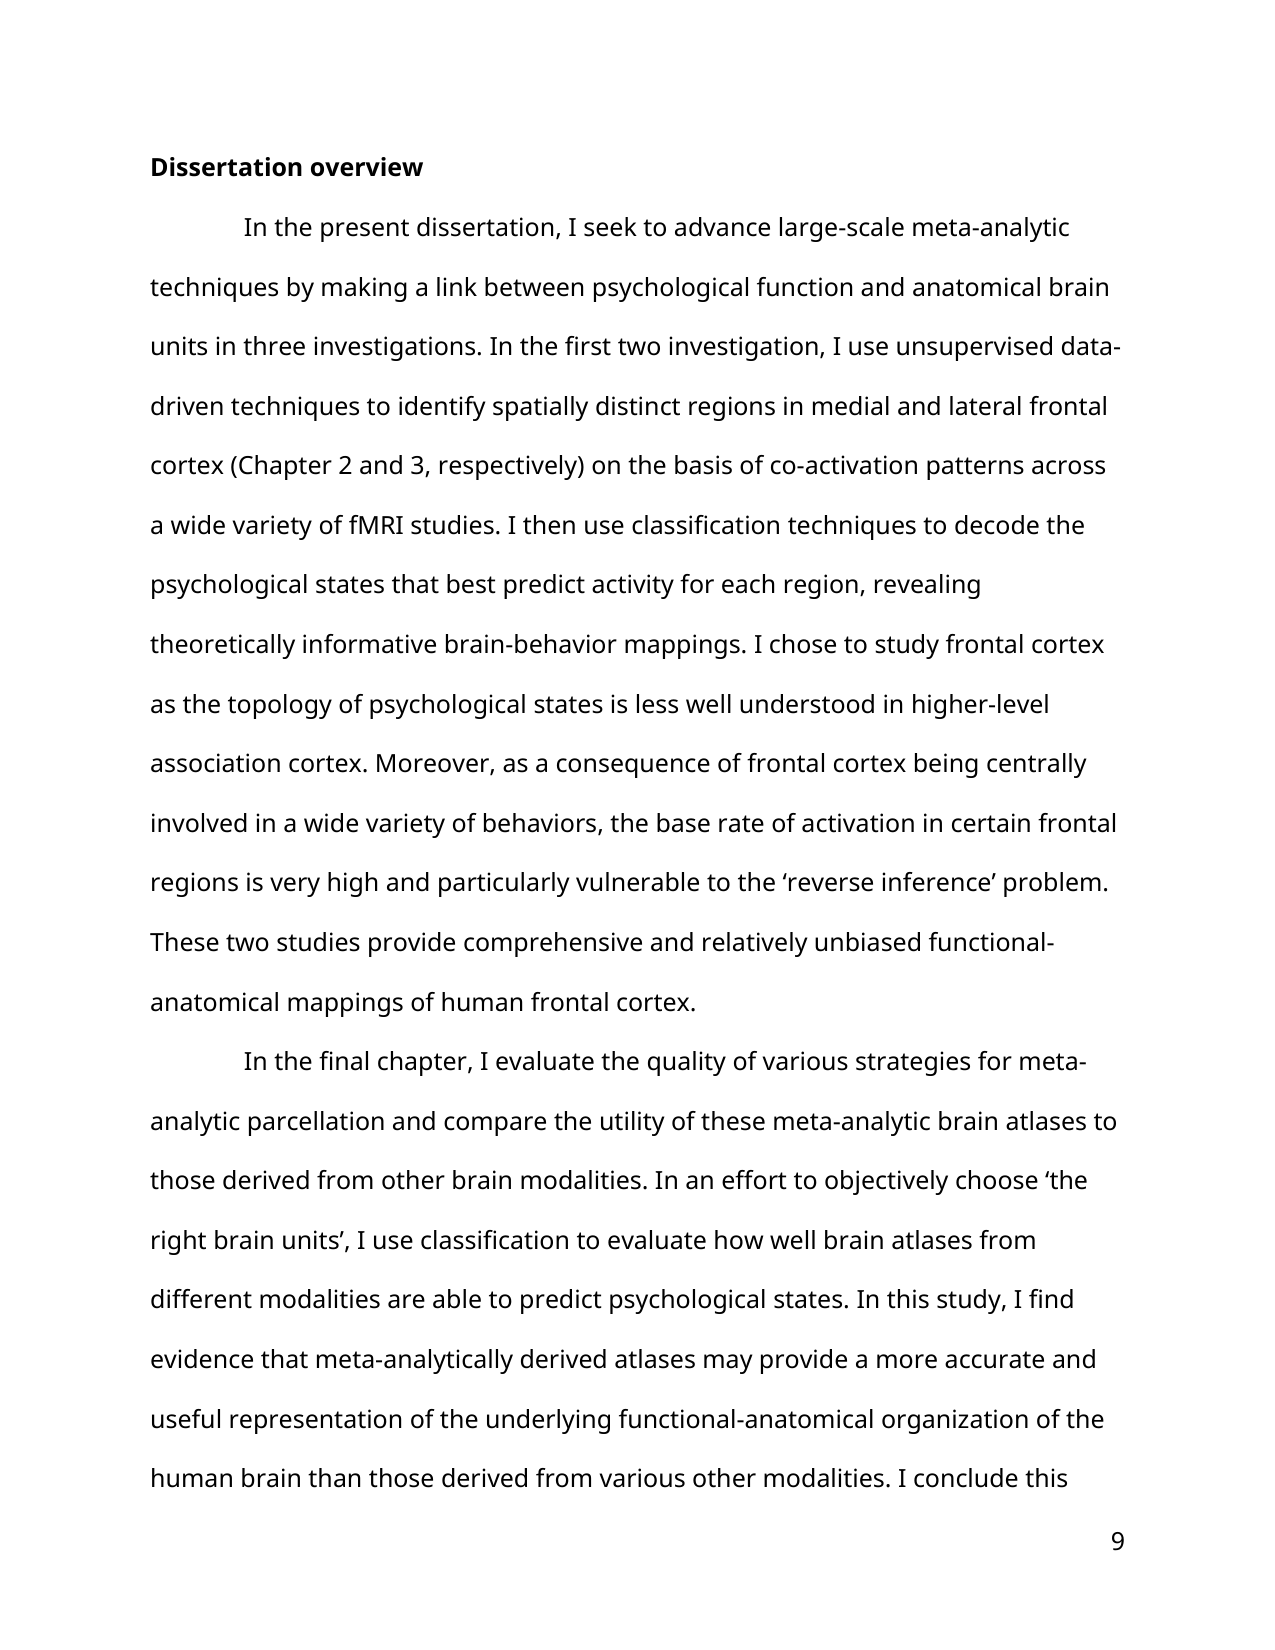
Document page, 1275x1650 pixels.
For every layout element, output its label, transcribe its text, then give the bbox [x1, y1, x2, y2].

text In the present dissertation, I seek to advance large-scale meta-analytic techniques by making a link between psychological function and anatomical brain units in three investigations. In the first two investigation, I use unsupervised data-driven techniques to identify spatially distinct regions in medial and lateral frontal cortex (Chapter 2 and 3, respectively) on the basis of co-activation patterns across a wide variety of fMRI studies. I then use classification techniques to decode the psychological states that best predict activity for each region, revealing theoretically informative brain-behavior mappings. I chose to study frontal cortex as the topology of psychological states is less well understood in higher-level association cortex. Moreover, as a consequence of frontal cortex being centrally involved in a wide variety of behaviors, the base rate of activation in certain frontal regions is very high and particularly vulnerable to the ‘reverse inference’ problem. These two studies provide comprehensive and relatively unbiased functional-anatomical mappings of human frontal cortex. [150, 209, 1125, 1018]
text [150, 1044, 1125, 1495]
text Dissertation overview [150, 150, 1125, 184]
